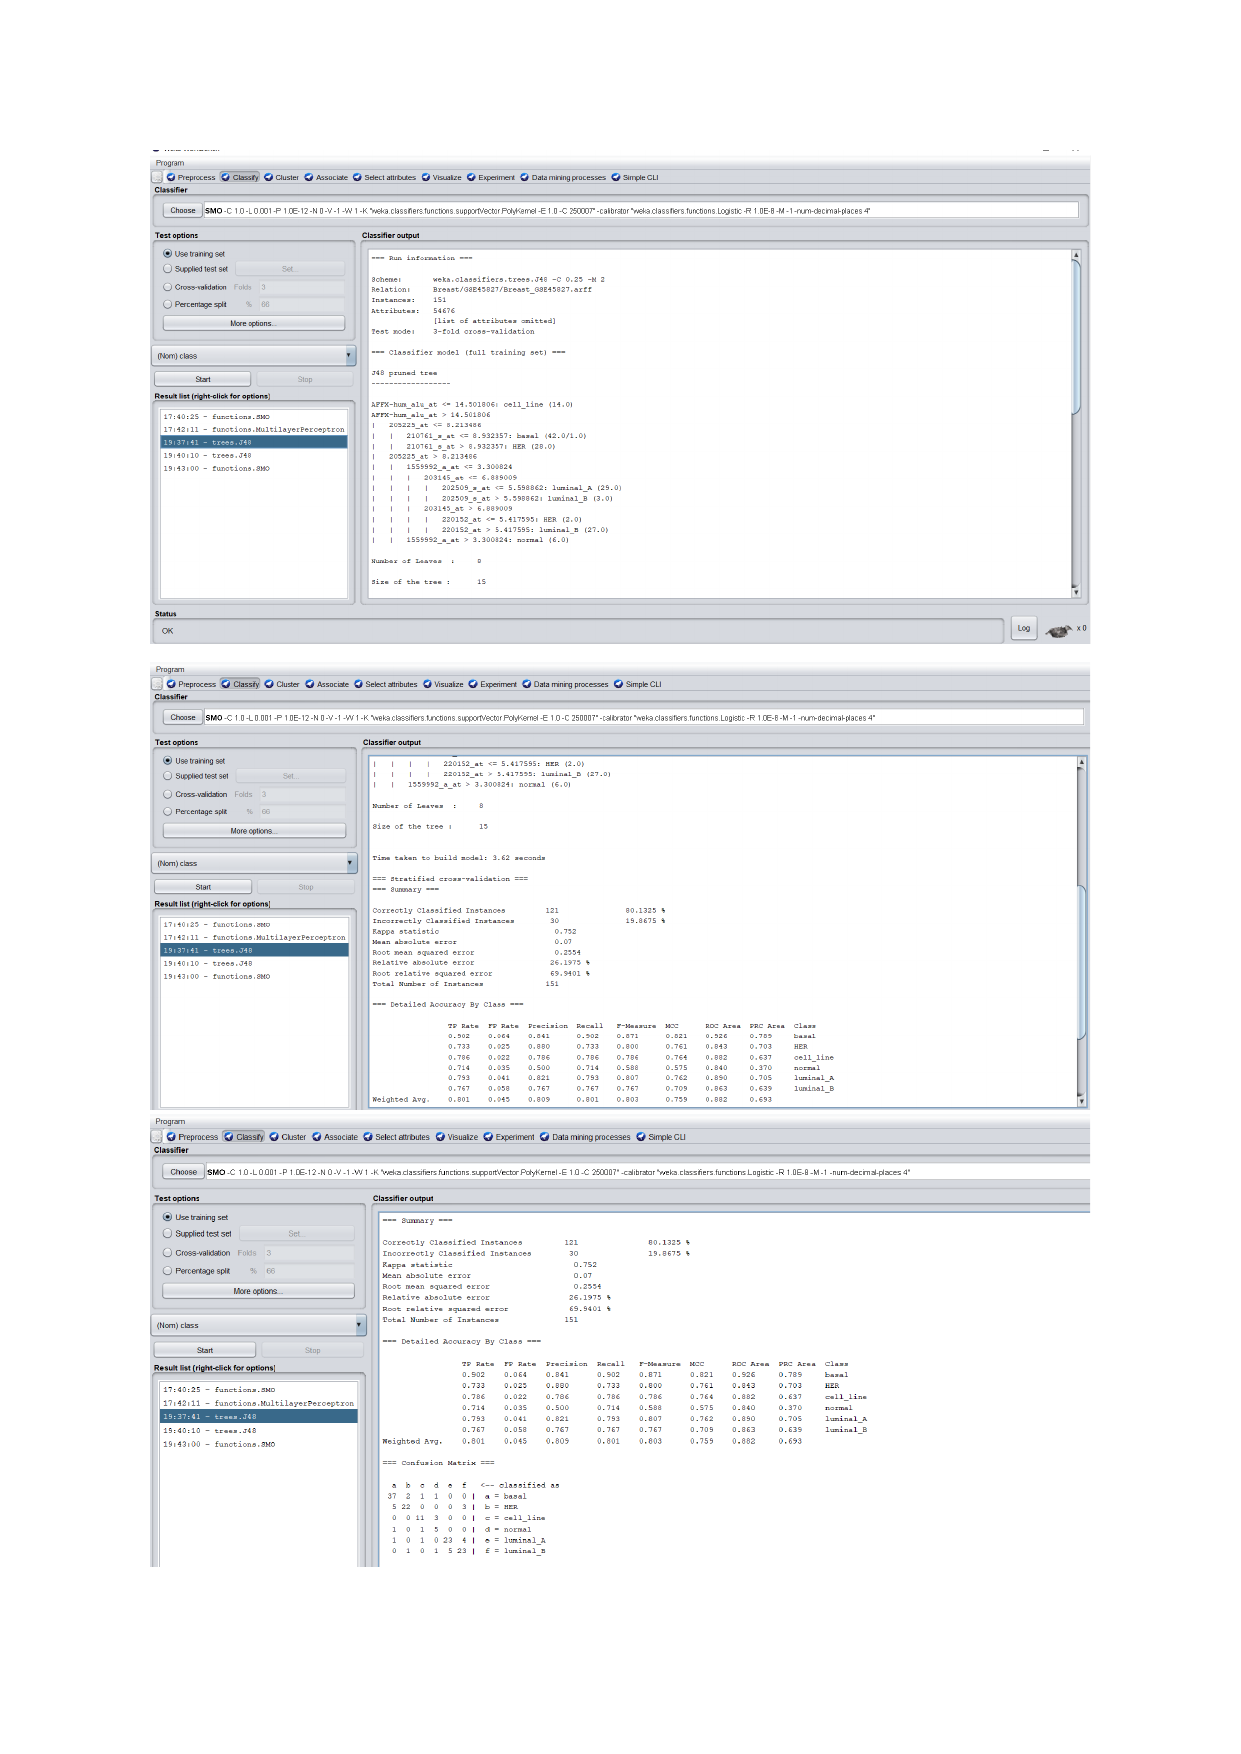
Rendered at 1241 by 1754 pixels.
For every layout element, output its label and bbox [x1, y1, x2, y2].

picture [150, 150, 1091, 644]
picture [150, 1111, 1091, 1567]
picture [150, 662, 1091, 1110]
